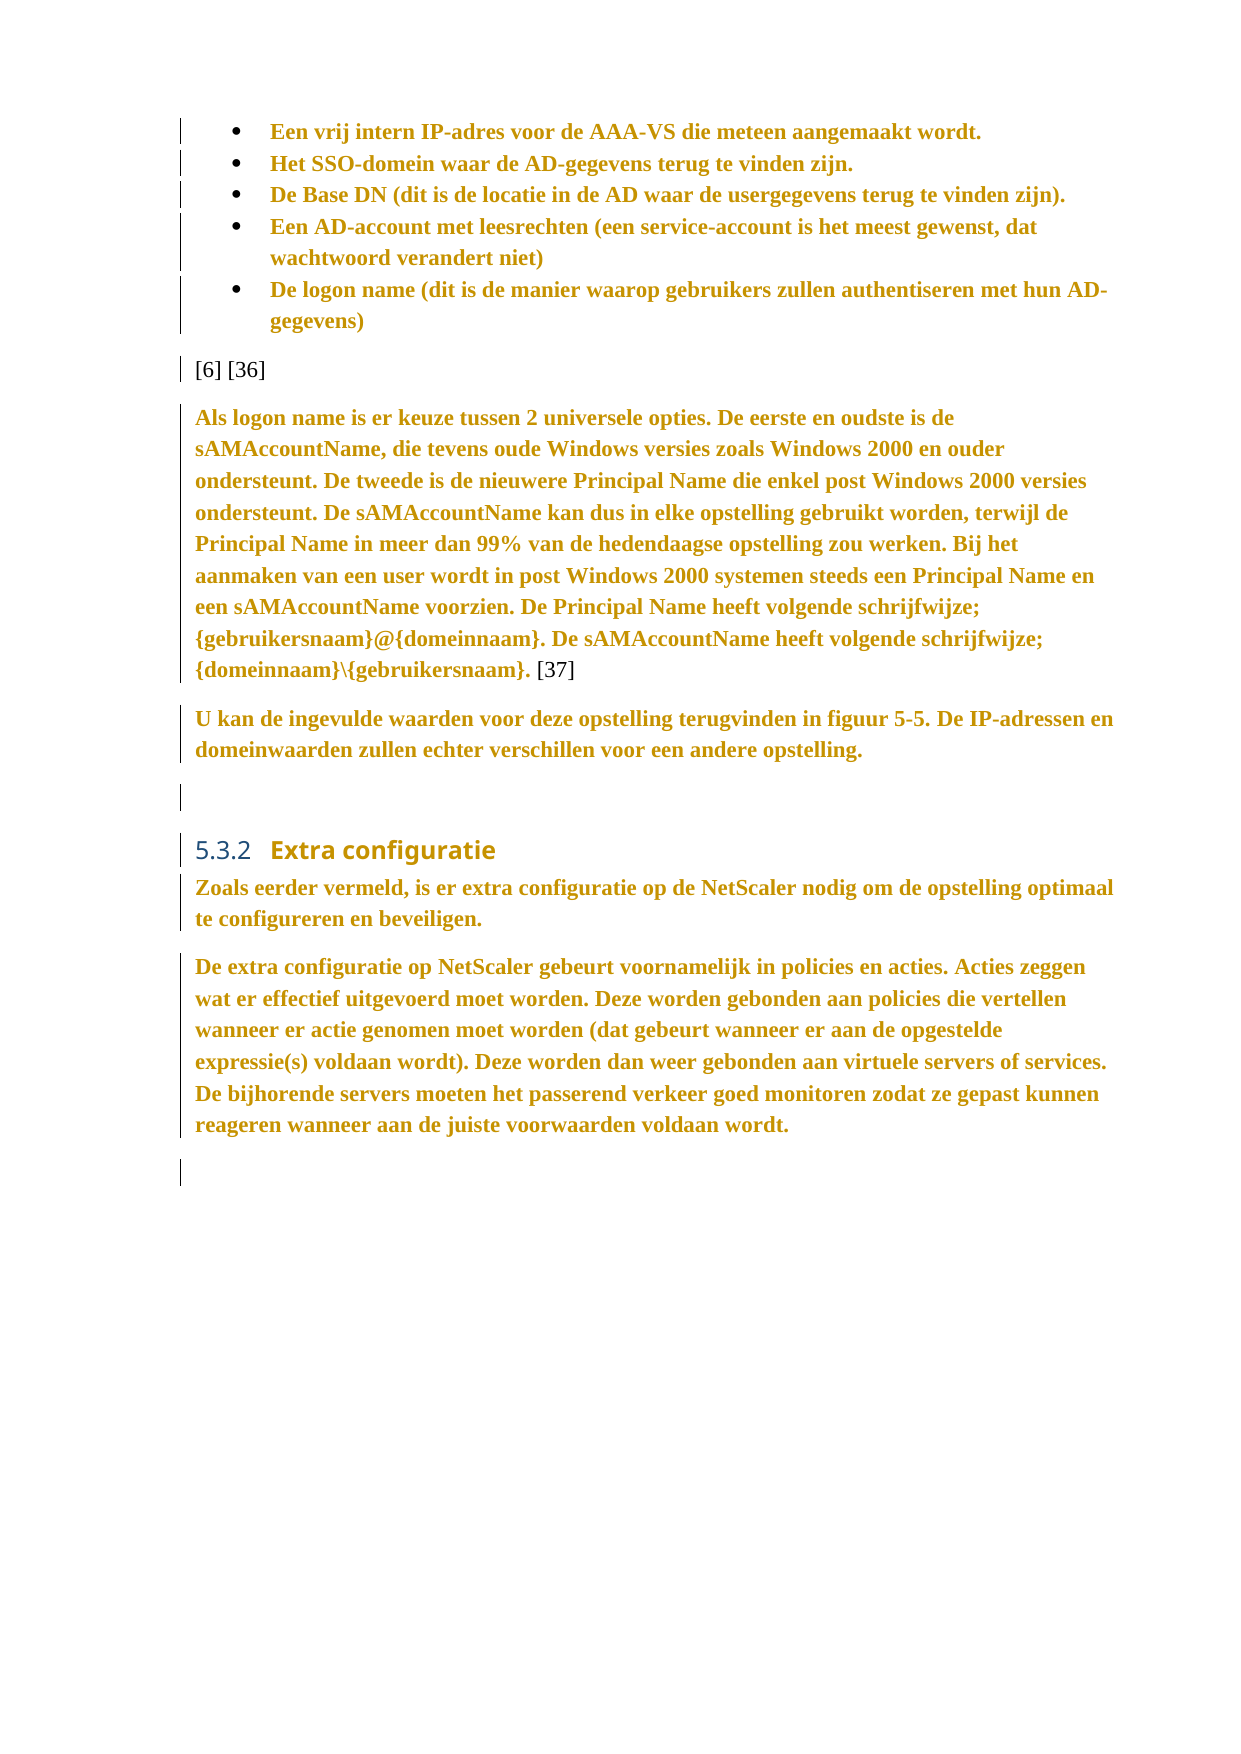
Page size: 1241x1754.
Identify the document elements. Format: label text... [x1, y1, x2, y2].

list De Base DN (dit is de locatie in de AD waar de usergegevens terug te vinden zijn). [232, 181, 1122, 208]
list Een AD-account met leesrechten (een service-account is het meest gewenst, dat wachtwoord verandert niet) [232, 213, 1122, 271]
list Het SSO-domein waar de AD-gegevens terug te vinden zijn. [232, 150, 1122, 176]
text De extra configuratie op NetScaler gebeurt voornamelijk in policies en acties. Acties zeggen wat er effectief uitgevoerd moet worden. Deze worden gebonden aan policies die vertellen wanneer er actie genomen moet worden (dat gebeurt wanneer er aan de opgestelde expressie(s) voldaan wordt). Deze worden dan weer gebonden aan virtuele servers of services. De bijhorende servers moeten het passerend verkeer goed monitoren zodat ze gepast kunnen reageren wanneer aan de juiste voorwaarden voldaan wordt. [195, 953, 1122, 1137]
list Een vrij intern IP-adres voor de AAA-VS die meteen aangemaakt wordt. [232, 118, 1122, 144]
text Zoals eerder vermeld, is er extra configuratie op de NetScaler nodig om de opstelling optimaal te configureren en beveiligen. [195, 873, 1122, 931]
list De logon name (dit is de manier waarop gebruikers zullen authentiseren met hun AD-gegevens) [232, 276, 1122, 334]
subtitle Extra configuratie [195, 833, 1122, 867]
text Als logon name is er keuze tussen 2 universele opties. De eerste en oudste is de sAMAccountName, die tevens oude Windows versies zoals Windows 2000 en ouder ondersteunt. De tweede is de nieuwere Principal Name die enkel post Windows 2000 versies ondersteunt. De sAMAccountName kan dus in elke opstelling gebruikt worden, terwijl de Principal Name in meer dan 99% van de hedendaagse opstelling zou werken. Bij het aanmaken van een user wordt in post Windows 2000 systemen steeds een Principal Name en een sAMAccountName voorzien. De Principal Name heeft volgende schrijfwijze; {gebruikersnaam}@{domeinnaam}. De sAMAccountName heeft volgende schrijfwijze; {domeinnaam}\{gebruikersnaam}. [195, 404, 1122, 683]
text U kan de ingevulde waarden voor deze opstelling terugvinden in figuur 5-5. De IP-adressen en domeinwaarden zullen echter verschillen voor een andere opstelling. [195, 705, 1122, 763]
